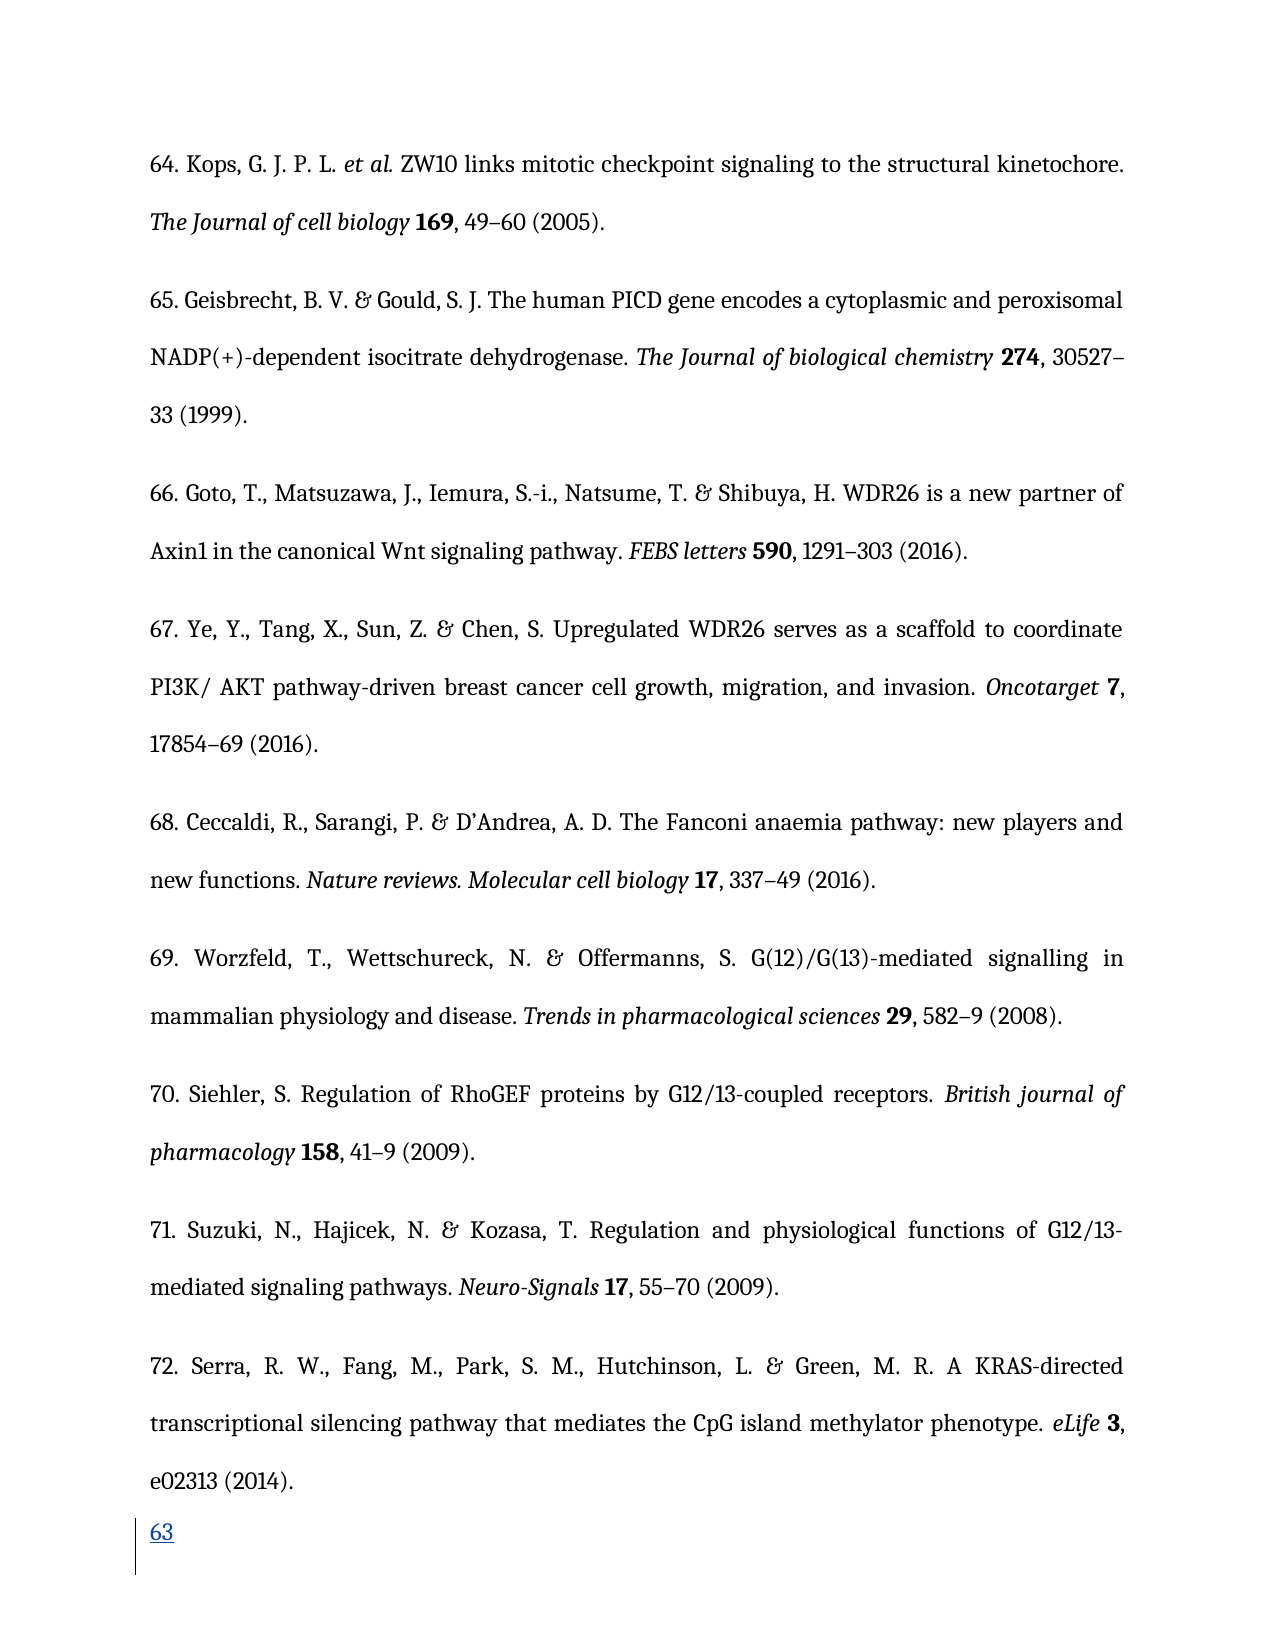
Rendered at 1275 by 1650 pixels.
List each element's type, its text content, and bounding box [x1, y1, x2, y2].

text 68. Ceccaldi, R., Sarangi, P. & D’Andrea, A. D. The Fanconi anaemia pathway: new players and new functions. Nature reviews. Molecular cell biology 17, 337–49 (2016). [150, 808, 1125, 894]
text 71. Suzuki, N., Hajicek, N. & Kozasa, T. Regulation and physiological functions of G12/13-mediated signaling pathways. Neuro-Signals 17, 55–70 (2009). [150, 1216, 1125, 1302]
text 66. Goto, T., Matsuzawa, J., Iemura, S.-i., Natsume, T. & Shibuya, H. WDR26 is a new partner of Axin1 in the canonical Wnt signaling pathway. FEBS letters 590, 1291–303 (2016). [150, 479, 1125, 565]
text 69. Worzfeld, T., Wettschureck, N. & Offermanns, S. G(12)/G(13)-mediated signalling in mammalian physiology and disease. Trends in pharmacological sciences 29, 582–9 (2008). [150, 944, 1125, 1030]
text 64. Kops, G. J. P. L. et al. ZW10 links mitotic checkpoint signaling to the structural kinetochore. The Journal of cell biology 169, 49–60 (2005). [150, 150, 1125, 236]
text 72. Serra, R. W., Fang, M., Park, S. M., Hutchinson, L. & Green, M. R. A KRAS-directed transcriptional silencing pathway that mediates the CpG island methylator phenotype. eLife 3, e02313 (2014). [150, 1352, 1125, 1495]
text 67. Ye, Y., Tang, X., Sun, Z. & Chen, S. Upregulated WDR26 serves as a scaffold to coordinate PI3K/ AKT pathway-driven breast cancer cell growth, migration, and invasion. Oncotarget 7, 17854–69 (2016). [150, 615, 1125, 759]
text 70. Siehler, S. Regulation of RhoGEF proteins by G12/13-coupled receptors. British journal of pharmacology 158, 41–9 (2009). [150, 1080, 1125, 1166]
text 65. Geisbrecht, B. V. & Gould, S. J. The human PICD gene encodes a cytoplasmic and peroxisomal NADP(+)-dependent isocitrate dehydrogenase. The Journal of biological chemistry 274, 30527–33 (1999). [150, 286, 1125, 429]
